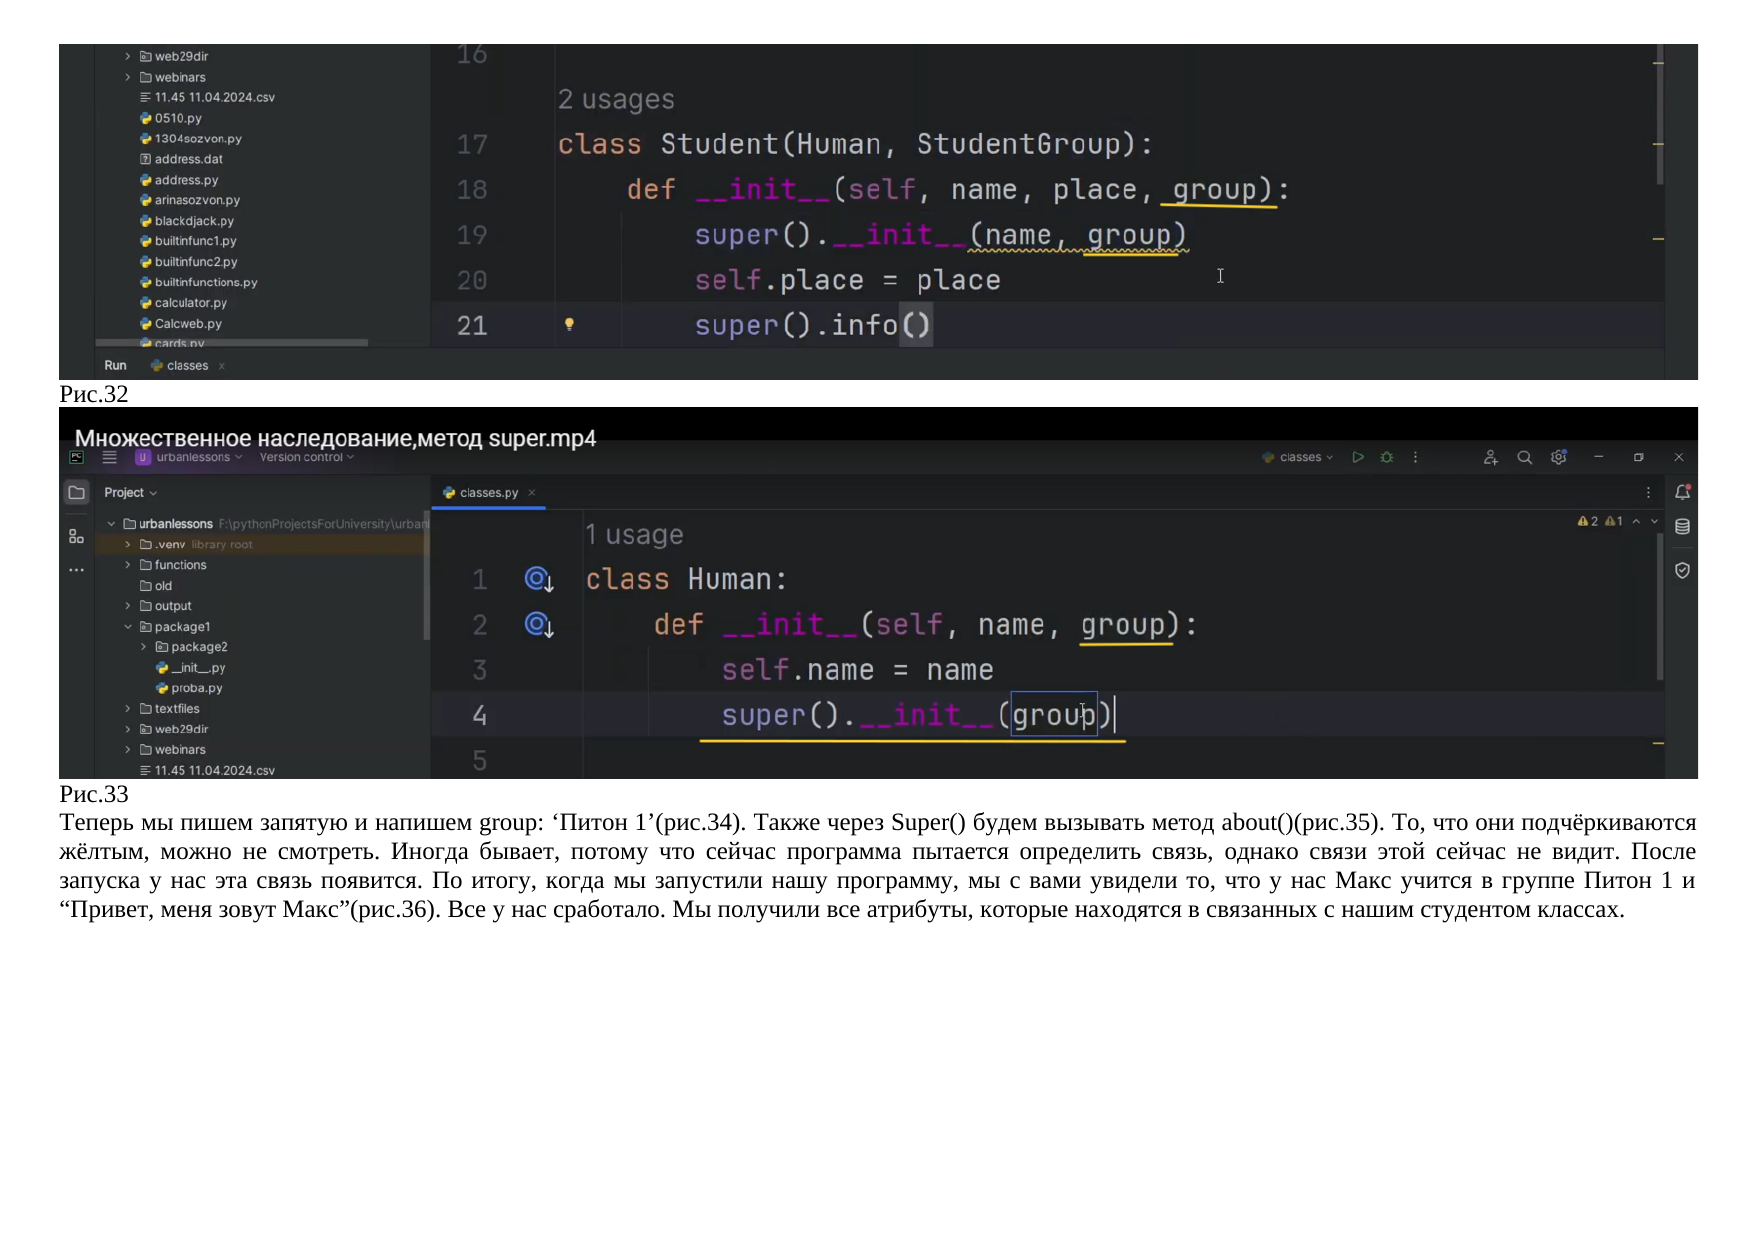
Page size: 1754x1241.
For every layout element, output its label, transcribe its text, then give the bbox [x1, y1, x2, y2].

text Рис.33 [59, 779, 1698, 807]
picture [59, 407, 1699, 779]
text Рис.32 [59, 380, 1698, 407]
picture [59, 44, 1699, 380]
text Теперь мы пишем запятую и напишем group: ‘Питон 1’(рис.34). Также через Super() будем вызывать метод about()(рис.35). То, что они подчёркиваются жёлтым, можно не смотреть. Иногда бывает, потому что сейчас программа пытается определить связь, однако связи этой сейчас не видит. После запуска у нас эта связь появится. По итогу, когда мы запустили нашу программу, мы с вами увидели то, что у нас Макс учится в группе Питон 1 и “Привет, меня зовут Макс”(рис.36). Все у нас сработало. Мы получили все атрибуты, которые находятся в связанных с нашим студентом классах. [59, 807, 1698, 922]
